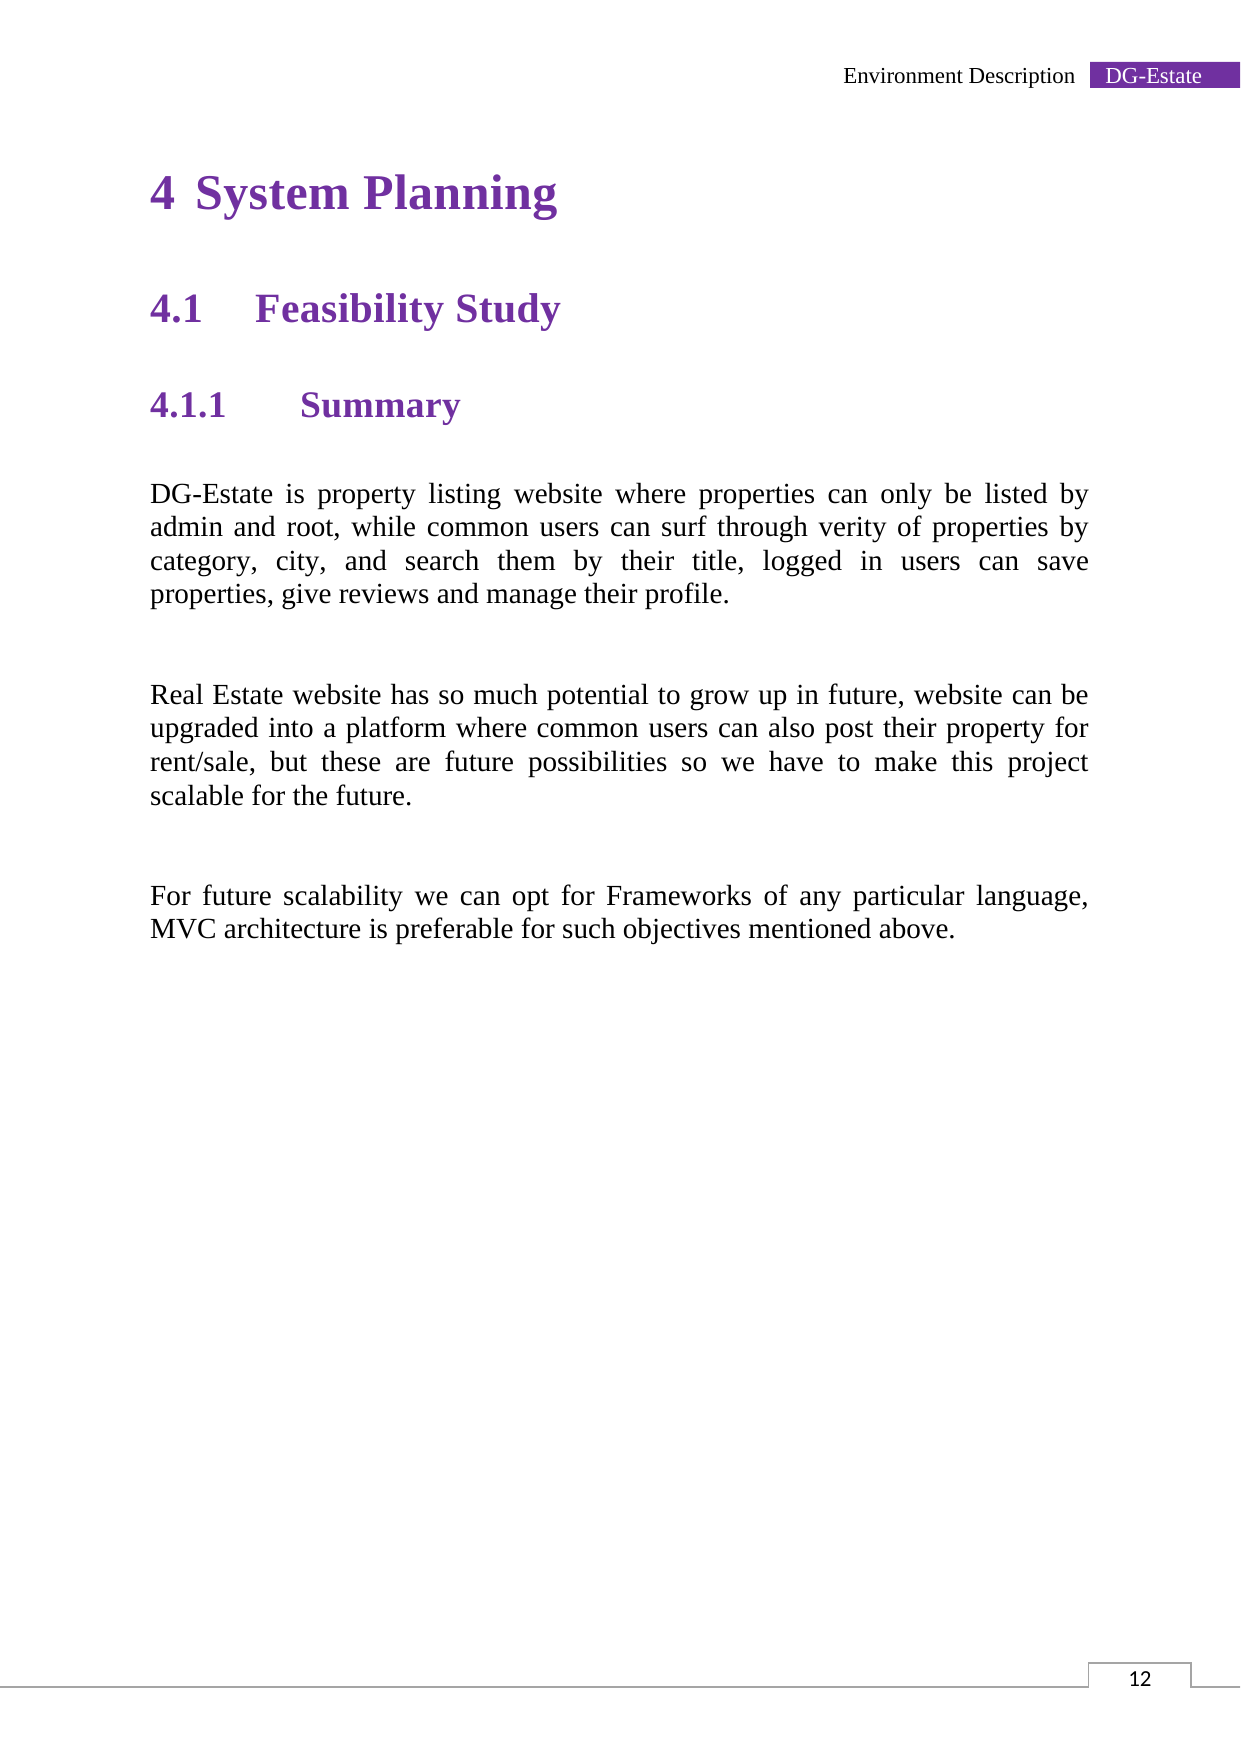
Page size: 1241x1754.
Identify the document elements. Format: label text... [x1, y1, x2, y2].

subtitle Feasibility Study [150, 284, 1090, 332]
subtitle System Planning [150, 162, 1090, 220]
text DG-Estate is property listing website where properties can only be listed by admin and root, while common users can surf through verity of properties by category, city, and search them by their title, logged in users can save properties, give reviews and manage their profile. [150, 476, 1090, 610]
text Real Estate website has so much potential to grow up in future, website can be upgraded into a platform where common users can also post their property for rent/sale, but these are future possibilities so we have to make this project scalable for the future. [150, 677, 1090, 811]
text For future scalability we can opt for Frameworks of any particular language, MVC architecture is preferable for such objectives mentioned above. [150, 878, 1090, 945]
subtitle Summary [150, 382, 1090, 426]
